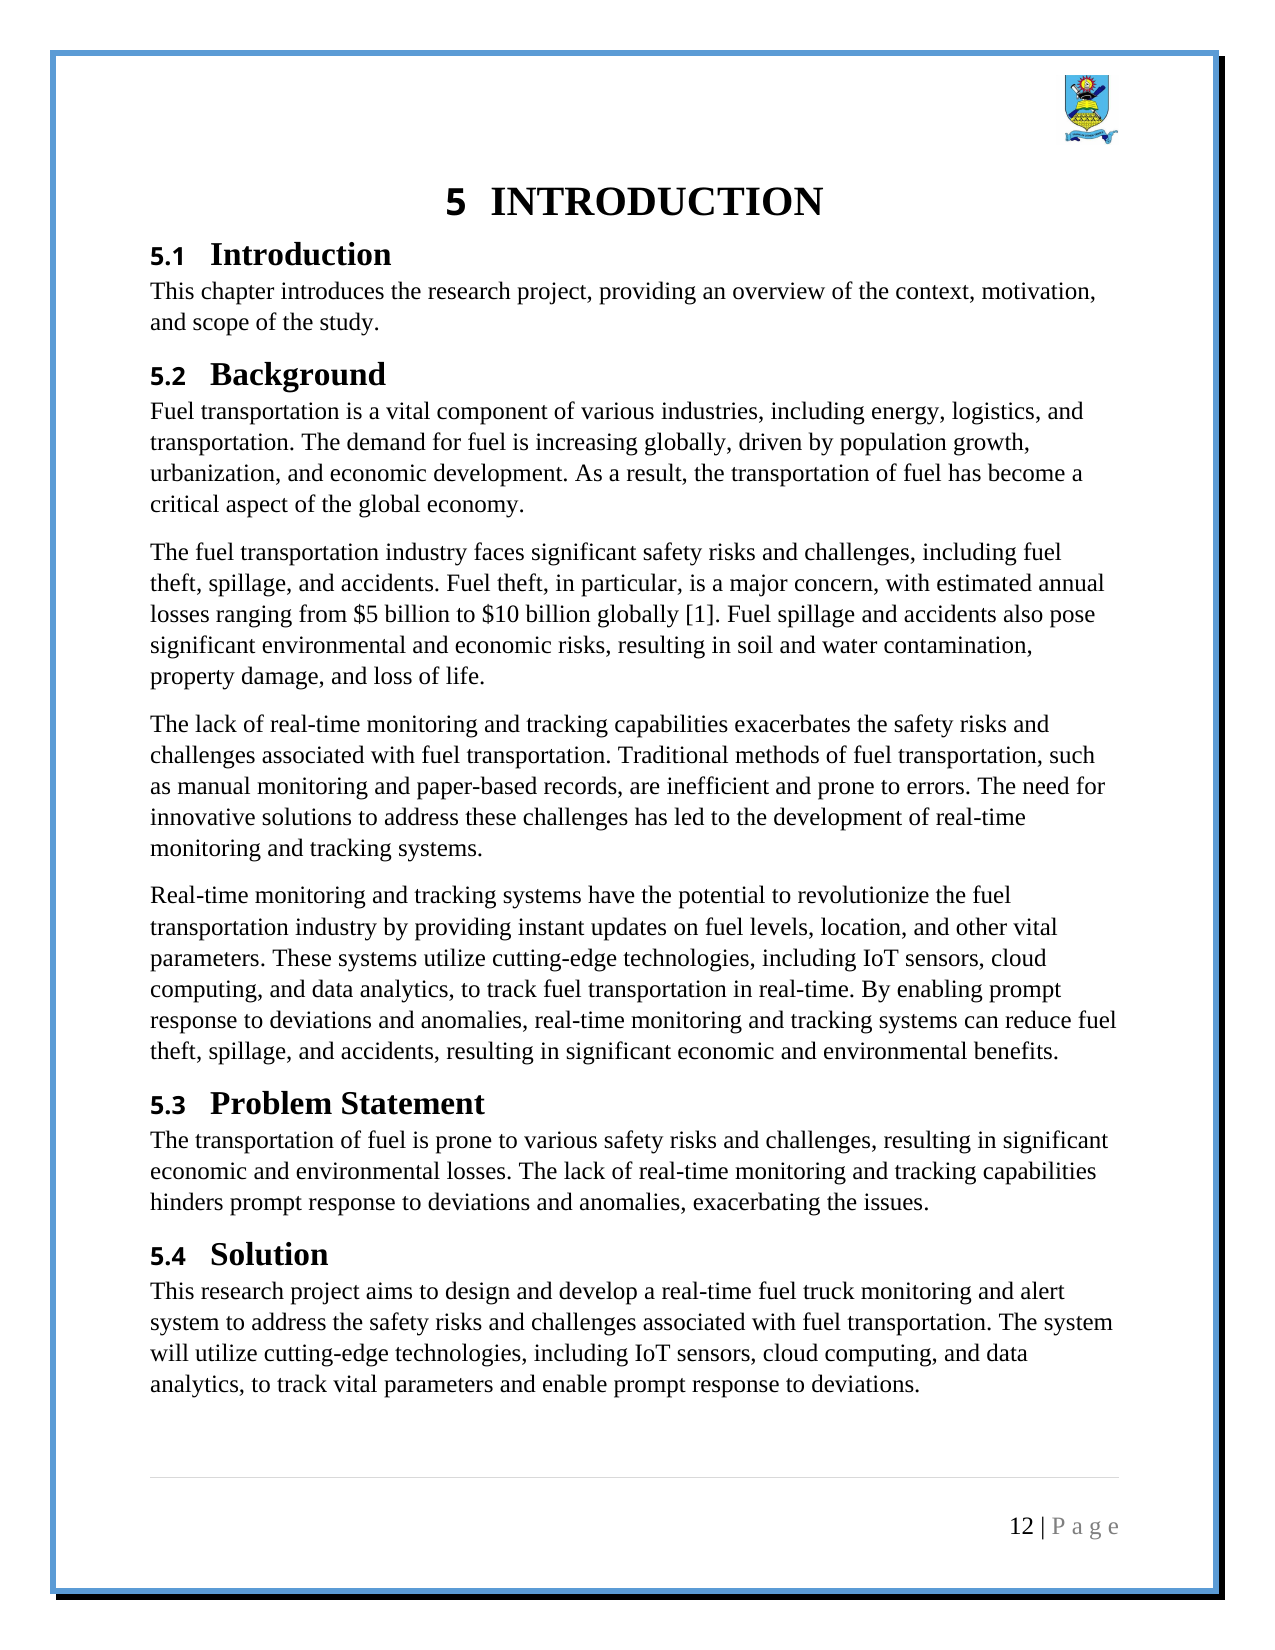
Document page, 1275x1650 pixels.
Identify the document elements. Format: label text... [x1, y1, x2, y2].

text Fuel transportation is a vital component of various industries, including energy, logistics, and transportation. The demand for fuel is increasing globally, driven by population growth, urbanization, and economic development. As a result, the transportation of fuel has become a critical aspect of the global economy. [150, 396, 1119, 518]
subtitle Background [150, 354, 1119, 393]
subtitle Introduction [150, 234, 1119, 273]
text This research project aims to design and develop a real-time fuel truck monitoring and alert system to address the safety risks and challenges associated with fuel transportation. The system will utilize cutting-edge technologies, including IoT sensors, cloud computing, and data analytics, to track vital parameters and enable prompt response to deviations. [150, 1276, 1119, 1398]
text The fuel transportation industry faces significant safety risks and challenges, including fuel theft, spillage, and accidents. Fuel theft, in particular, is a major concern, with estimated annual losses ranging from $5 billion to $10 billion globally [1]. Fuel spillage and accidents also pose significant environmental and economic risks, resulting in soil and water contamination, property damage, and loss of life. [150, 537, 1119, 690]
text This chapter introduces the research project, providing an overview of the context, motivation, and scope of the study. [150, 276, 1119, 336]
text The transportation of fuel is prone to various safety risks and challenges, resulting in significant economic and environmental losses. The lack of real-time monitoring and tracking capabilities hinders prompt response to deviations and anomalies, exacerbating the issues. [150, 1125, 1119, 1216]
subtitle Problem Statement [150, 1083, 1119, 1122]
subtitle Solution [150, 1235, 1119, 1273]
picture [1056, 75, 1119, 145]
subtitle INTRODUCTION [150, 175, 1119, 226]
text Real-time monitoring and tracking systems have the potential to revolutionize the fuel transportation industry by providing instant updates on fuel levels, location, and other vital parameters. These systems utilize cutting-edge technologies, including IoT sensors, cloud computing, and data analytics, to track fuel transportation in real-time. By enabling prompt response to deviations and anomalies, real-time monitoring and tracking systems can reduce fuel theft, spillage, and accidents, resulting in significant economic and environmental benefits. [150, 881, 1119, 1064]
text The lack of real-time monitoring and tracking capabilities exacerbates the safety risks and challenges associated with fuel transportation. Traditional methods of fuel transportation, such as manual monitoring and paper-based records, are inefficient and prone to errors. The need for innovative solutions to address these challenges has led to the development of real-time monitoring and tracking systems. [150, 709, 1119, 862]
